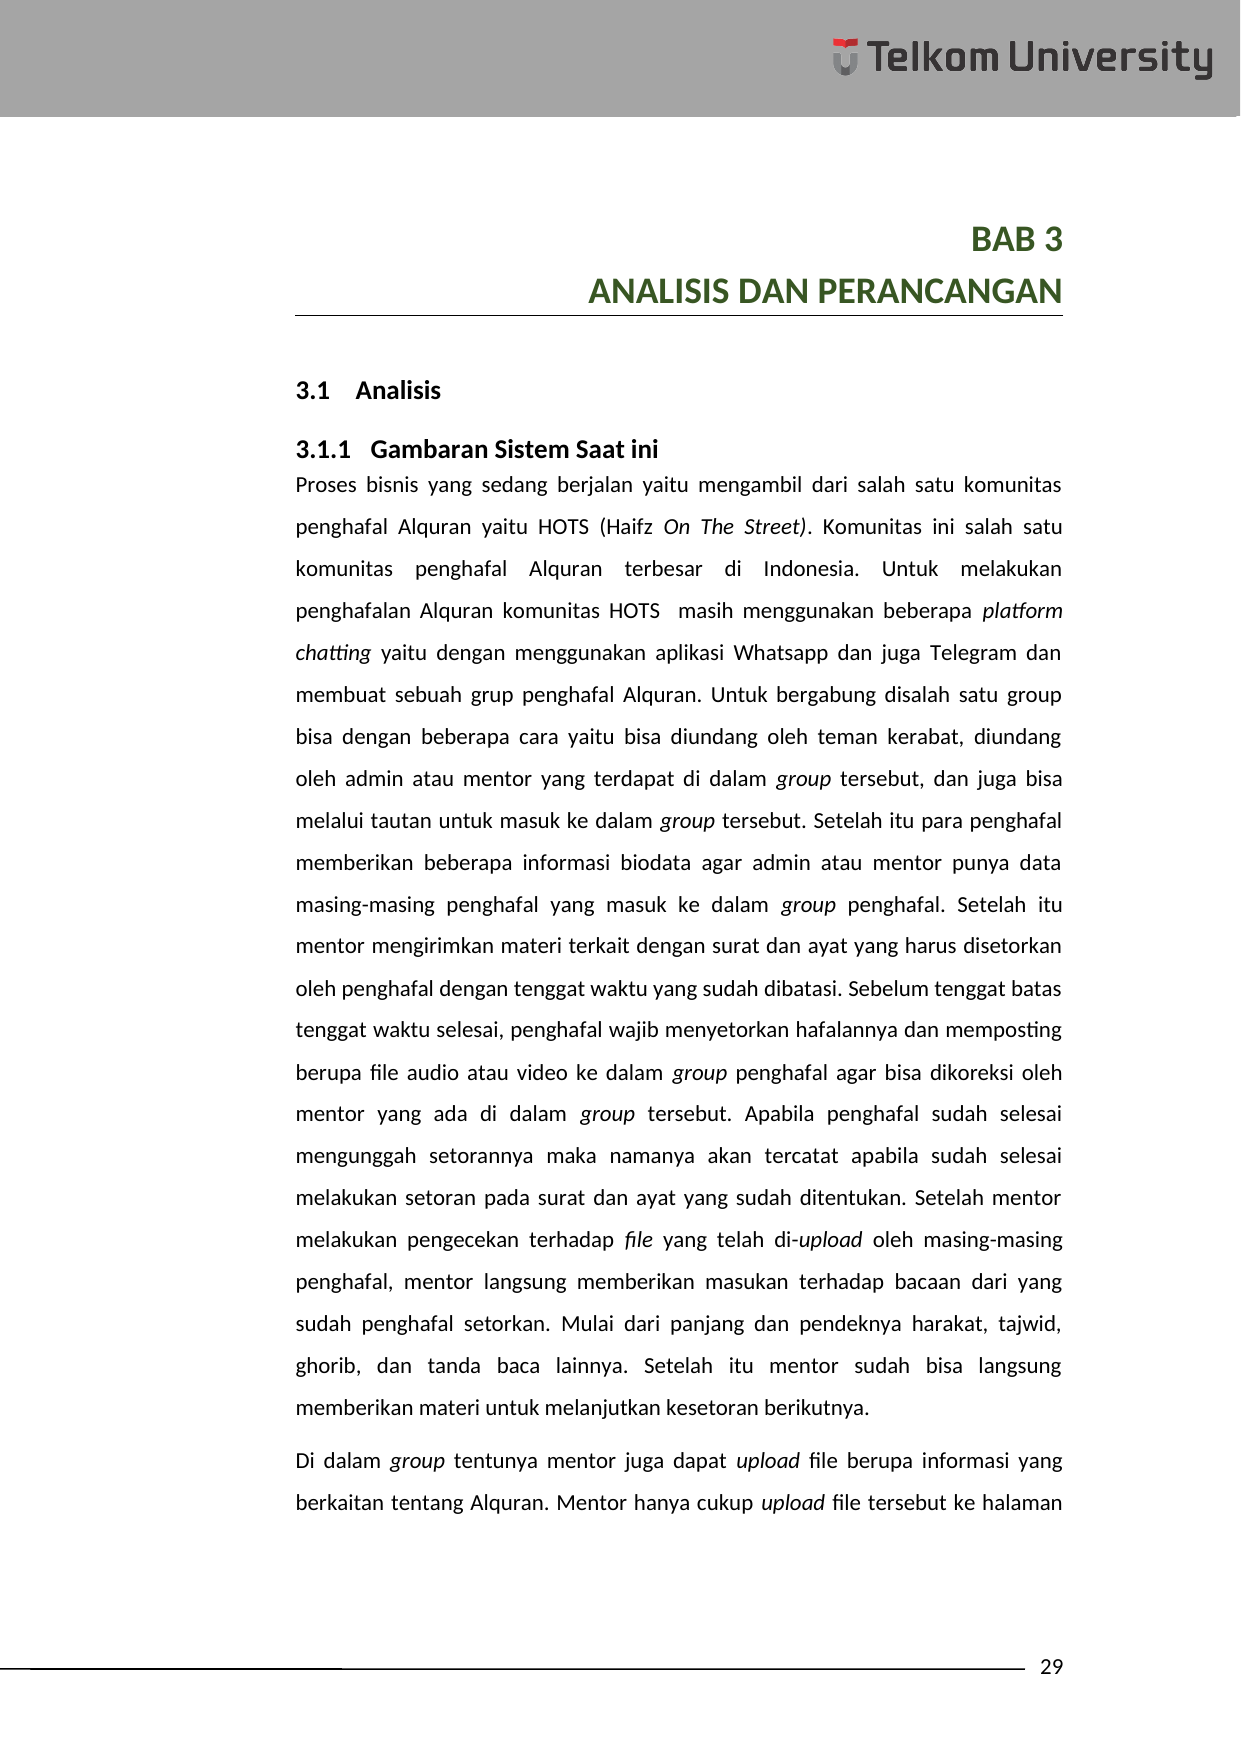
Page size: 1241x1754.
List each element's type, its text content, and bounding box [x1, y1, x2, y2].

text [295, 1446, 1063, 1516]
subtitle BAB 3 ANALISIS DAN PERANCANGAN [295, 215, 1063, 315]
subtitle Gambaran Sistem Saat ini [295, 432, 1063, 465]
picture [833, 38, 1213, 80]
text Proses bisnis yang sedang berjalan yaitu mengambil dari salah satu komunitas penghafal Alquran yaitu HOTS (Haifz On The Street). Komunitas ini salah satu komunitas penghafal Alquran terbesar di Indonesia. Untuk melakukan penghafalan Alquran komunitas HOTS masih menggunakan beberapa platform chatting yaitu dengan menggunakan aplikasi Whatsapp dan juga Telegram dan membuat sebuah grup penghafal Alquran. Untuk bergabung disalah satu group bisa dengan beberapa cara yaitu bisa diundang oleh teman kerabat, diundang oleh admin atau mentor yang terdapat di dalam group tersebut, dan juga bisa melalui tautan untuk masuk ke dalam group tersebut. Setelah itu para penghafal memberikan beberapa informasi biodata agar admin atau mentor punya data masing-masing penghafal yang masuk ke dalam group penghafal. Setelah itu mentor mengirimkan materi terkait dengan surat dan ayat yang harus disetorkan oleh penghafal dengan tenggat waktu yang sudah dibatasi. Sebelum tenggat batas tenggat waktu selesai, penghafal wajib menyetorkan hafalannya dan memposting berupa file audio atau video ke dalam group penghafal agar bisa dikoreksi oleh mentor yang ada di dalam group tersebut. Apabila penghafal sudah selesai mengunggah setorannya maka namanya akan tercatat apabila sudah selesai melakukan setoran pada surat dan ayat yang sudah ditentukan. Setelah mentor melakukan pengecekan terhadap file yang telah di-upload oleh masing-masing penghafal, mentor langsung memberikan masukan terhadap bacaan dari yang sudah penghafal setorkan. Mulai dari panjang dan pendeknya harakat, tajwid, ghorib, dan tanda baca lainnya. Setelah itu mentor sudah bisa langsung memberikan materi untuk melanjutkan kesetoran berikutnya. [295, 470, 1063, 1421]
subtitle Analisis [295, 373, 1063, 406]
